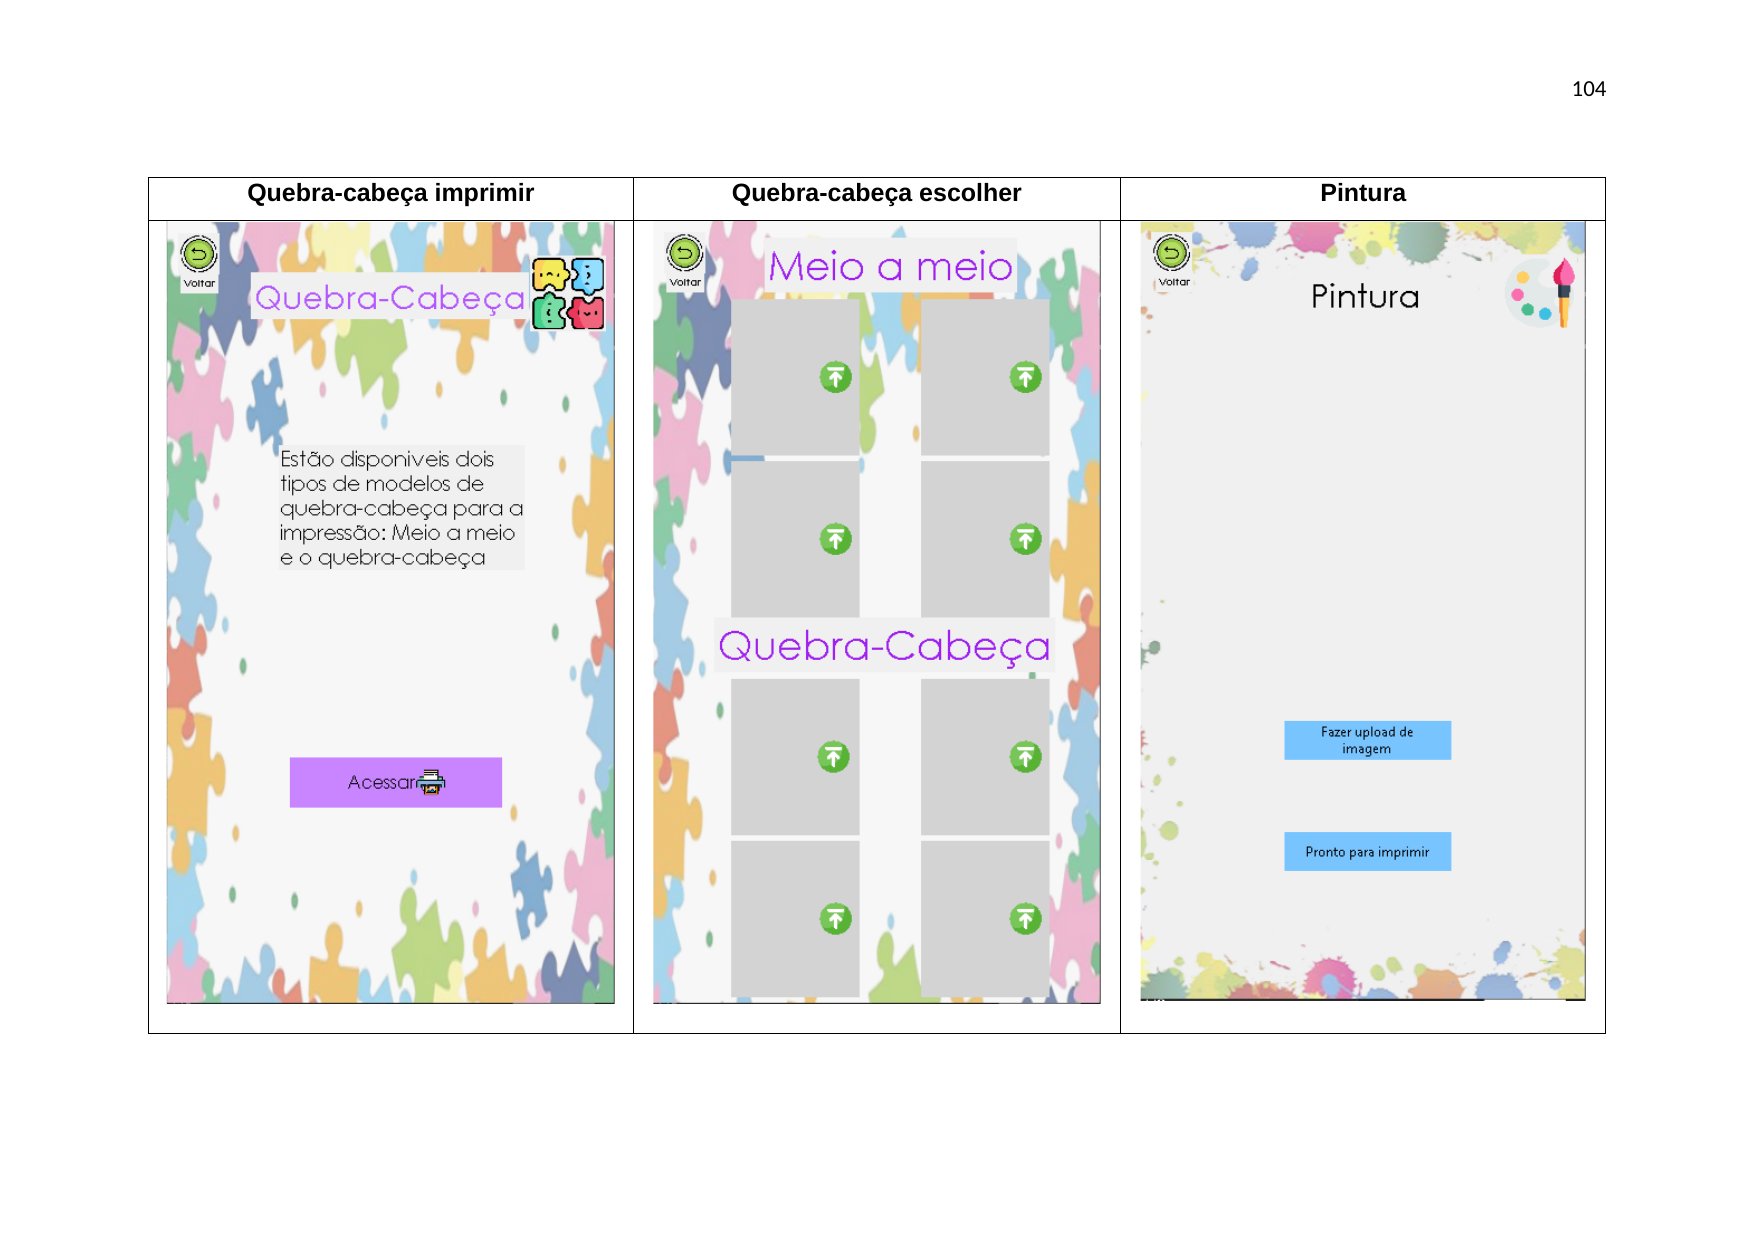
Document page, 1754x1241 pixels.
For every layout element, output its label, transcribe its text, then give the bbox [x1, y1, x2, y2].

table_cell [634, 221, 1120, 1033]
picture [166, 221, 615, 1004]
picture [653, 221, 1101, 1004]
table_cell Quebra-cabeça escolher [634, 178, 1120, 220]
picture [1140, 221, 1586, 1001]
table_cell [149, 221, 633, 1033]
table_cell Quebra-cabeça imprimir [149, 178, 633, 220]
table_cell [1121, 221, 1605, 1033]
table_cell Pintura [1121, 178, 1605, 220]
